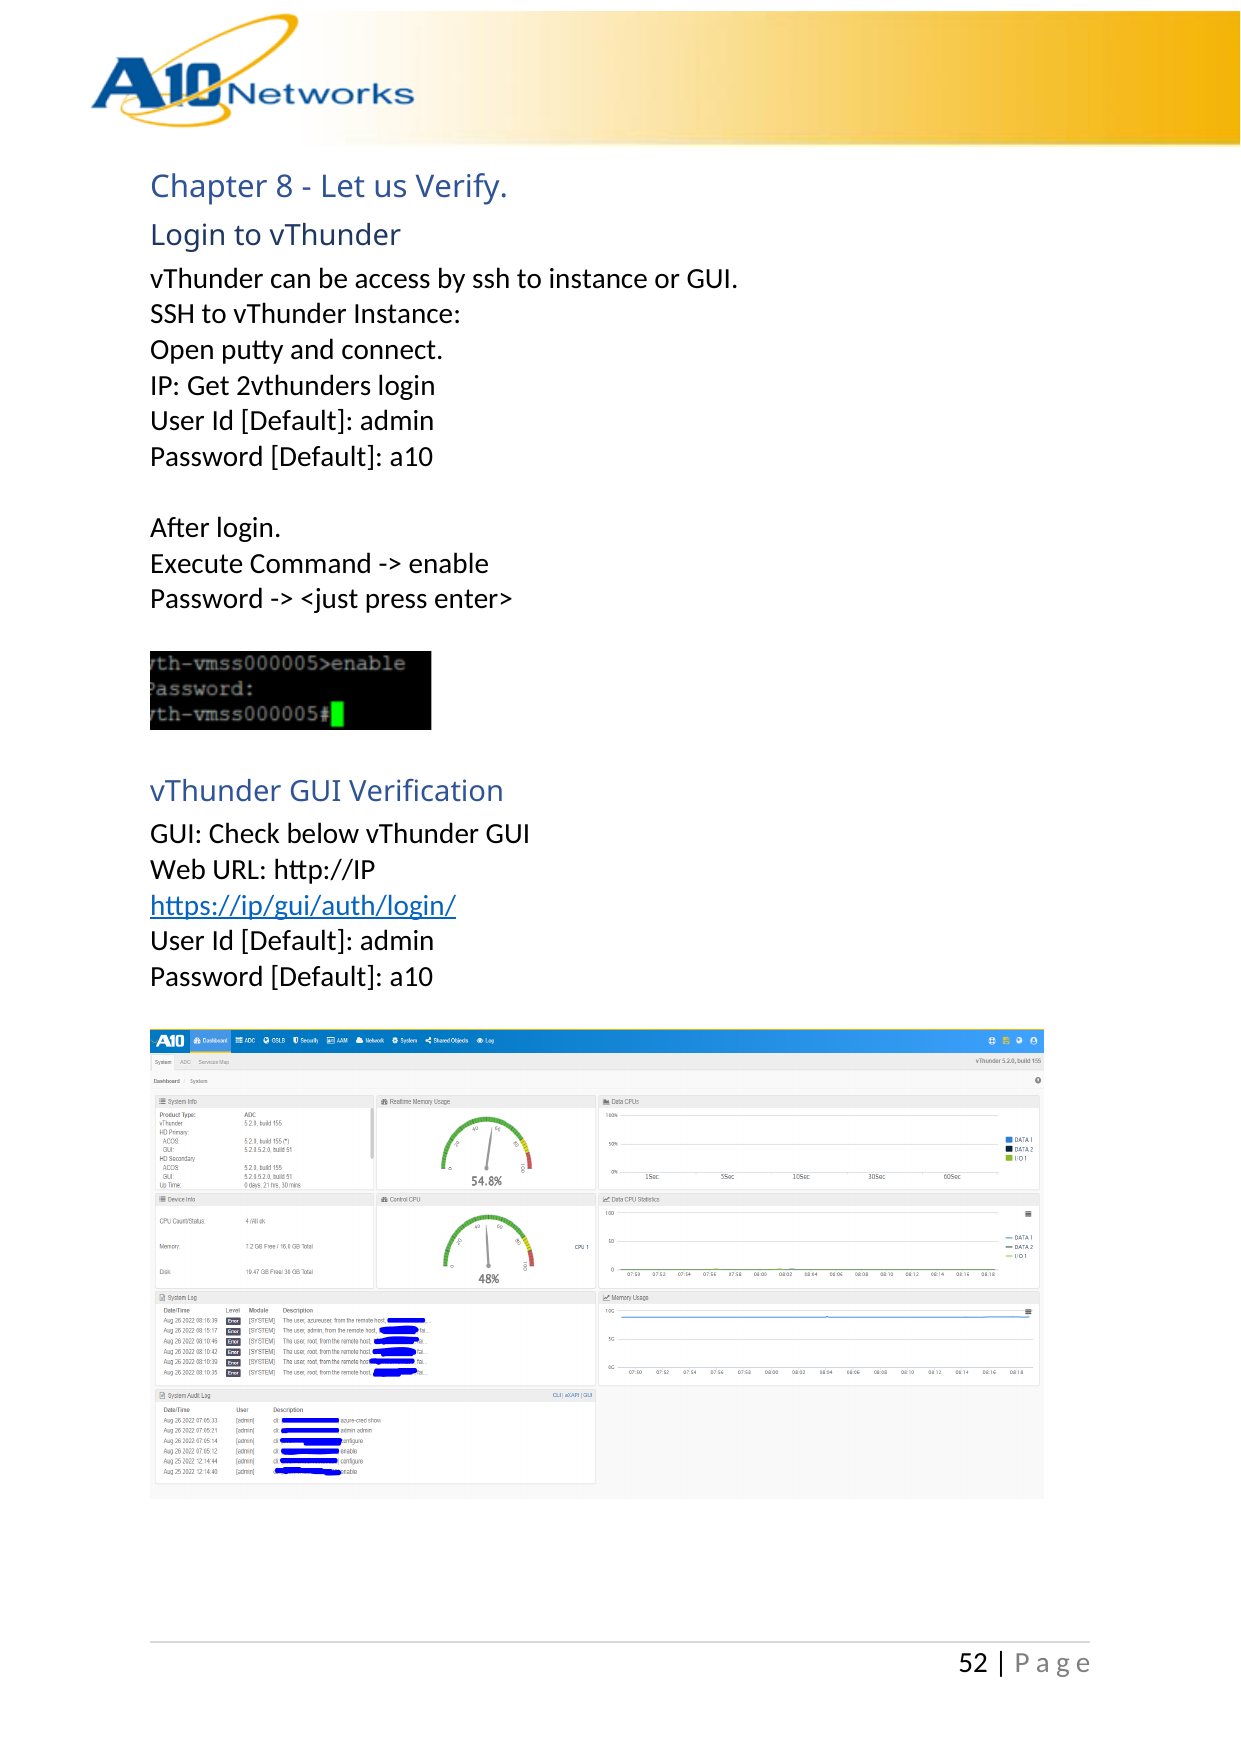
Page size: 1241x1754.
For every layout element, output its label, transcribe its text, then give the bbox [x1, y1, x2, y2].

text User Id [Default]: admin [150, 922, 1090, 958]
text https://ip/gui/auth/login/ [150, 887, 1090, 922]
subtitle Chapter 8 - Let us Verify. [150, 164, 1090, 207]
text Open putty and connect. [150, 331, 1090, 367]
text vThunder can be access by ssh to instance or GUI. [150, 260, 1090, 296]
picture [150, 651, 432, 730]
text Execute Command -> enable [150, 545, 1090, 581]
text Web URL: http://IP [150, 851, 1090, 887]
picture [0, 11, 1241, 147]
text SSH to vThunder Instance: [150, 296, 1090, 331]
subtitle Login to vThunder [150, 214, 1090, 254]
text GUI: Check below vThunder GUI [150, 815, 1090, 851]
text Password [Default]: a10 [150, 958, 1090, 993]
text After login. [150, 509, 1090, 545]
text Password -> <just press enter> [150, 581, 1090, 616]
text Password [Default]: a10 [150, 438, 1090, 474]
subtitle vThunder GUI Verification [150, 770, 1090, 809]
text User Id [Default]: admin [150, 402, 1090, 438]
picture [150, 1029, 1044, 1499]
text IP: Get 2vthunders login [150, 367, 1090, 402]
